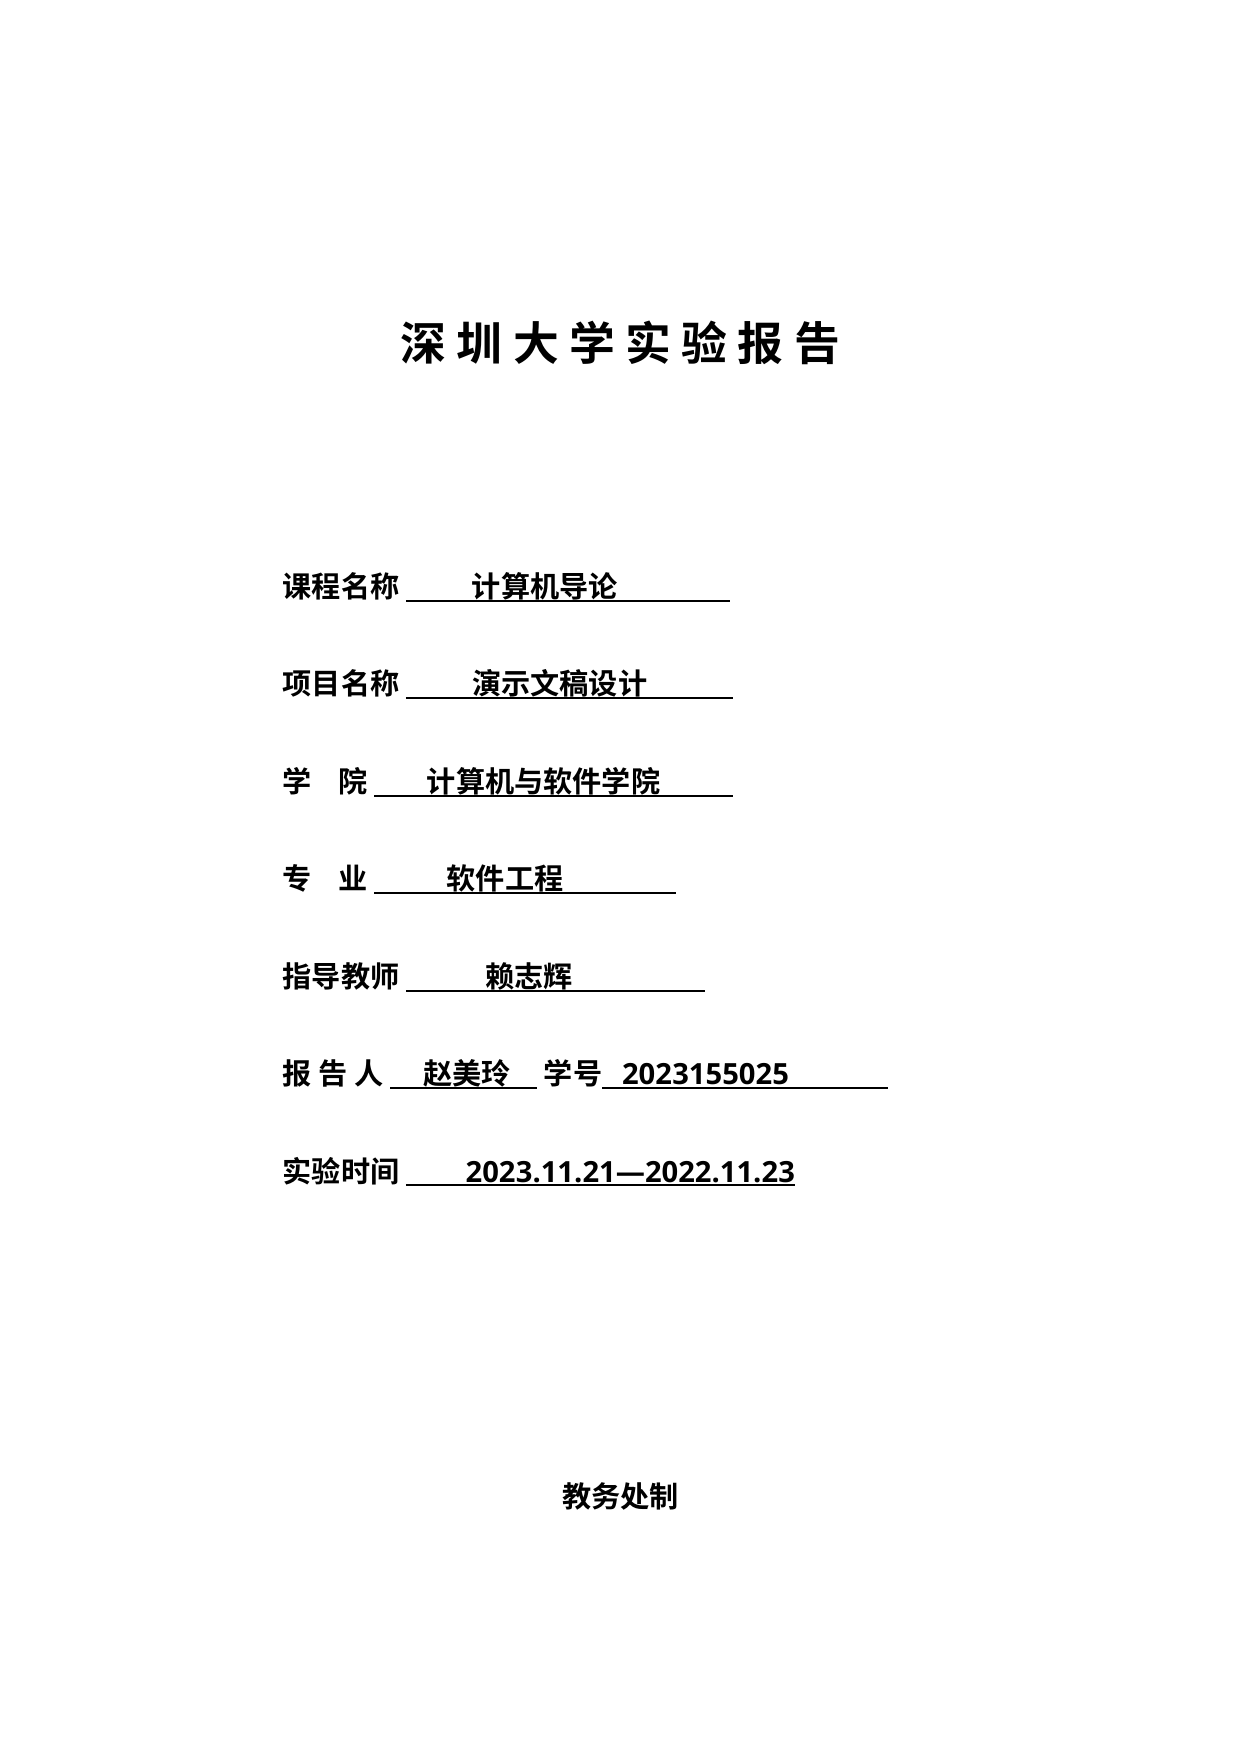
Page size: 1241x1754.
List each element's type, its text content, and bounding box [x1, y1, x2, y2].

text 深 圳 大 学 实 验 报 告 [187, 292, 1053, 389]
text 教务处制 [187, 1462, 1053, 1527]
table_header 课程名称 计算机导论 项目名称 演示文稿设计 学 院 计算机与软件学院 专 业 软件工程 指导教师 赖志辉 报 告 人 赵美玲 学号 2023155025 实验时间 2023.11.21—2022.11.23 [271, 520, 969, 1332]
